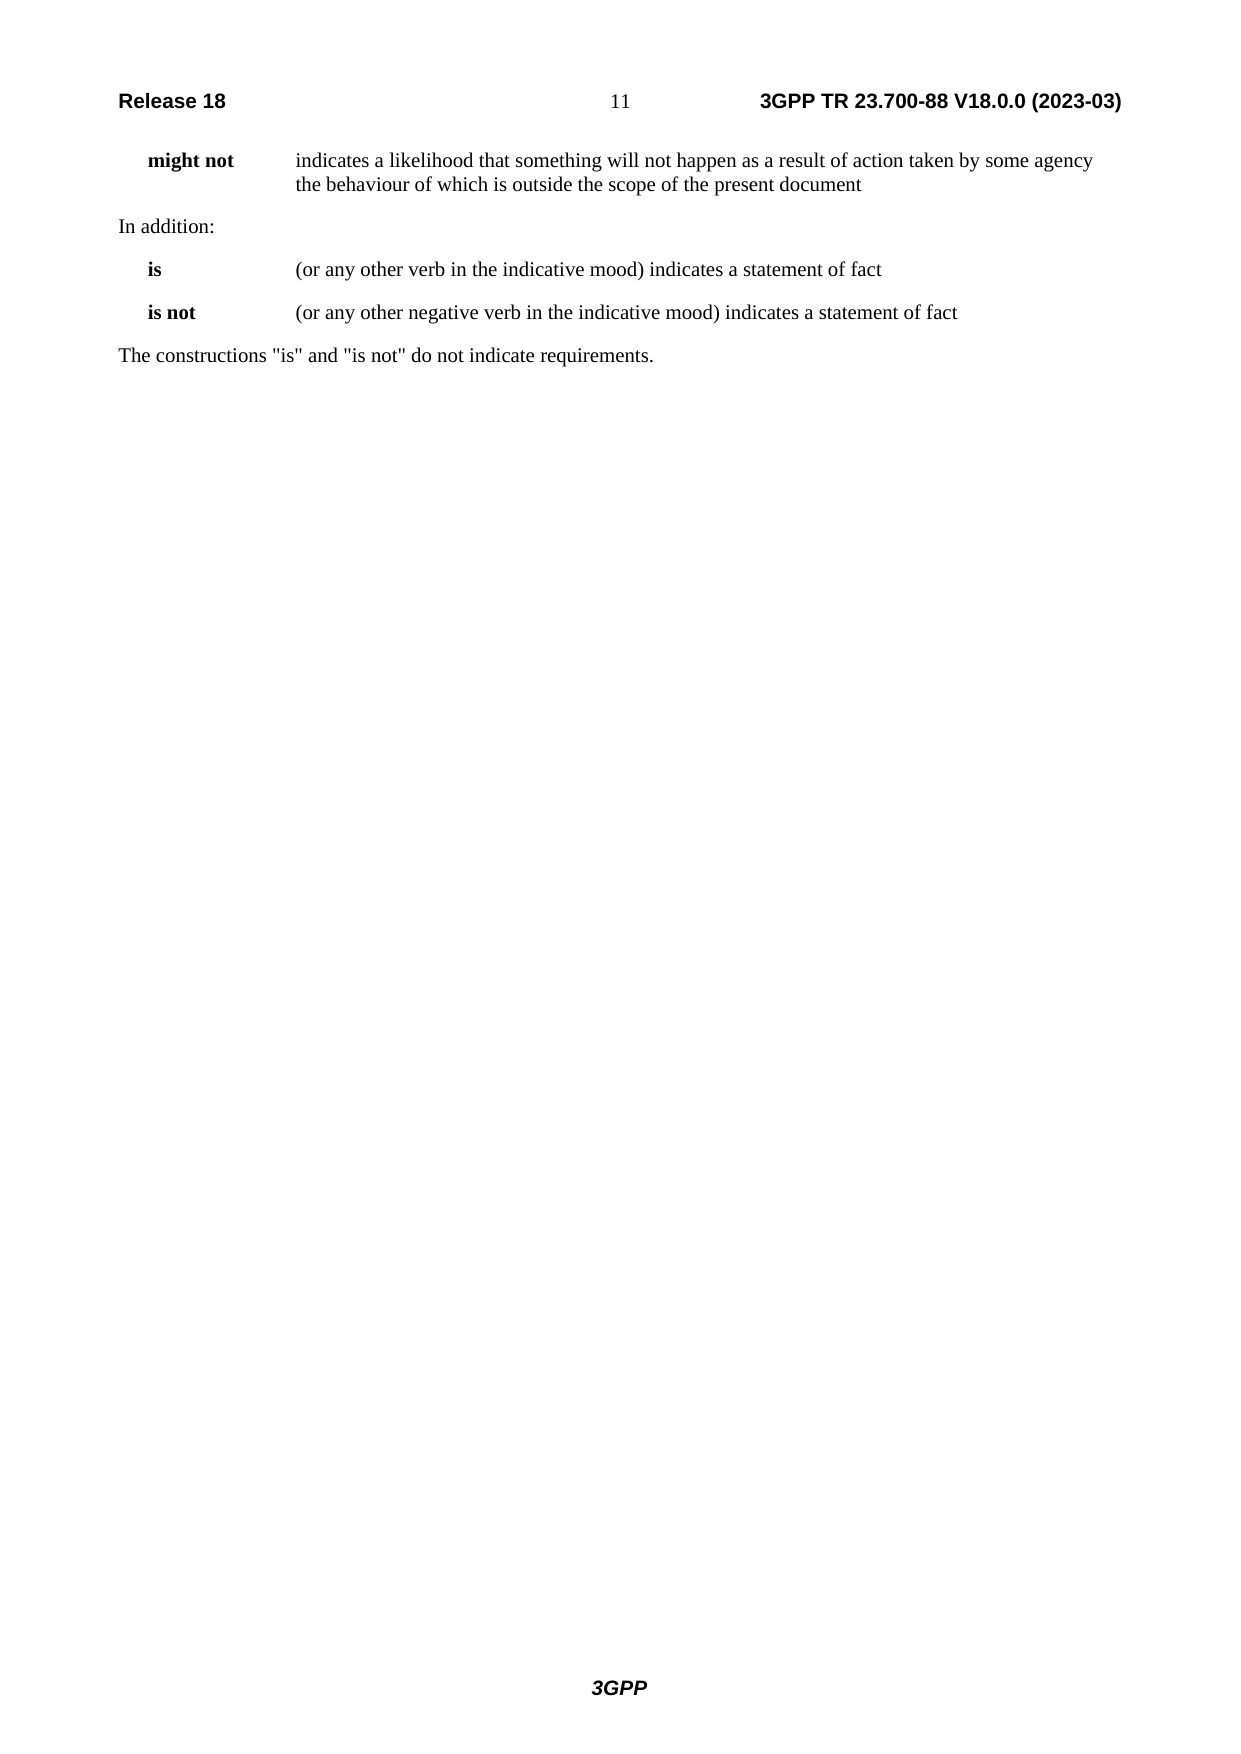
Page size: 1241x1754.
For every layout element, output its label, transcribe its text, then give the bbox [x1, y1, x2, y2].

text The constructions "is" and "is not" do not indicate requirements. [118, 343, 1122, 367]
text might not indicates a likelihood that something will not happen as a result of action taken by some agency the behaviour of which is outside the scope of the present document [148, 147, 1122, 196]
text is (or any other verb in the indicative mood) indicates a statement of fact [148, 257, 1122, 281]
text is not (or any other negative verb in the indicative mood) indicates a statement of fact [148, 300, 1122, 324]
text In addition: [118, 214, 1122, 238]
